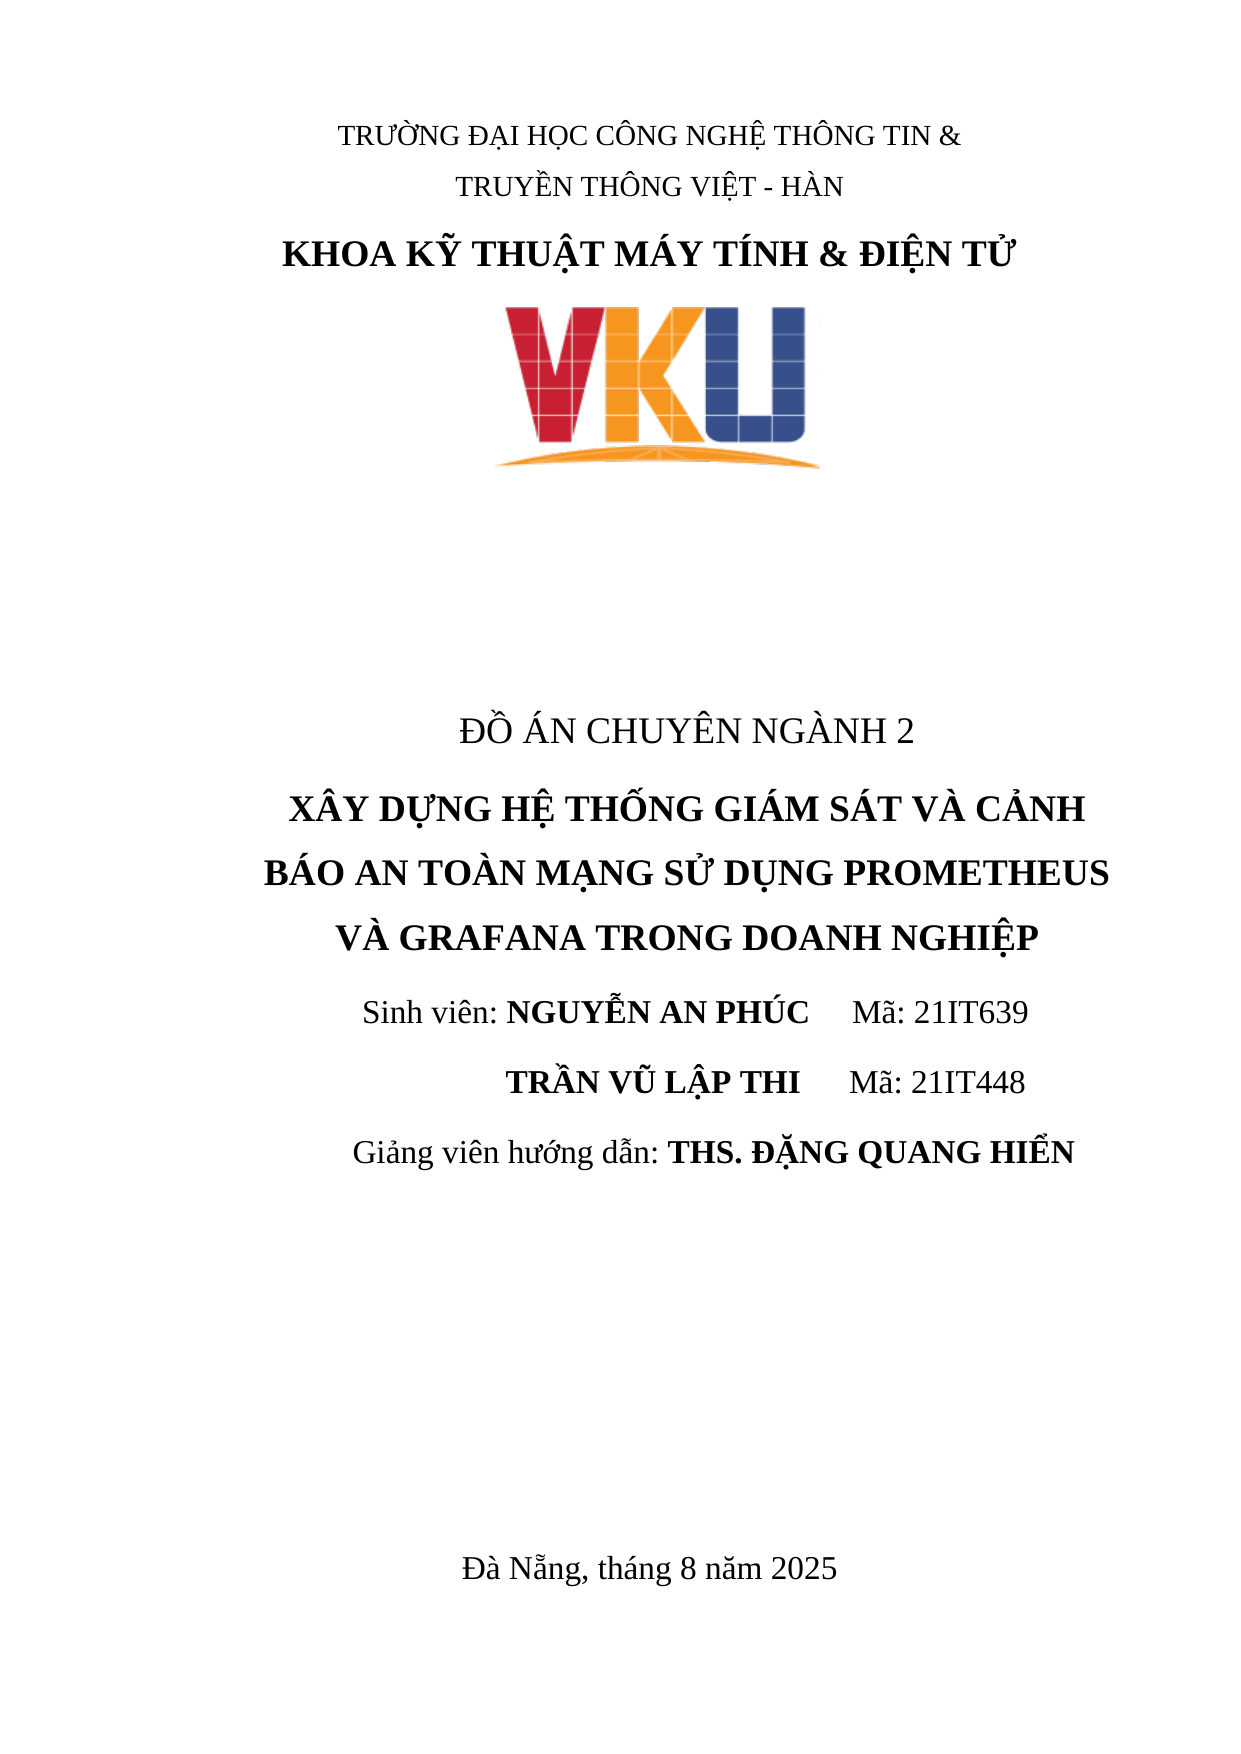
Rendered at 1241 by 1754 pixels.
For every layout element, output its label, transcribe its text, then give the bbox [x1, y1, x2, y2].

text TRƯỜNG ĐẠI HỌC CÔNG NGHỆ THÔNG TIN & TRUYỀN THÔNG VIỆT - HÀN [177, 118, 1122, 202]
text Giảng viên hướng dẫn: THS. ĐẶNG QUANG HIỂN [177, 1132, 1122, 1171]
text XÂY DỰNG HỆ THỐNG GIÁM SÁT VÀ CẢNH BÁO AN TOÀN MẠNG SỬ DỤNG PROMETHEUS VÀ GRAFANA TRONG DOANH NGHIỆP [252, 786, 1122, 958]
text Sinh viên: NGUYỄN AN PHÚC Mã: 21IT639 [177, 992, 1122, 1031]
text TRẦN VŨ LẬP THI Mã: 21IT448 [177, 1062, 1122, 1101]
picture [478, 290, 821, 482]
text ĐỒ ÁN CHUYÊN NGÀNH 2 [252, 709, 1122, 752]
text Đà Nẵng, tháng 8 năm 2025 [177, 1548, 1122, 1587]
